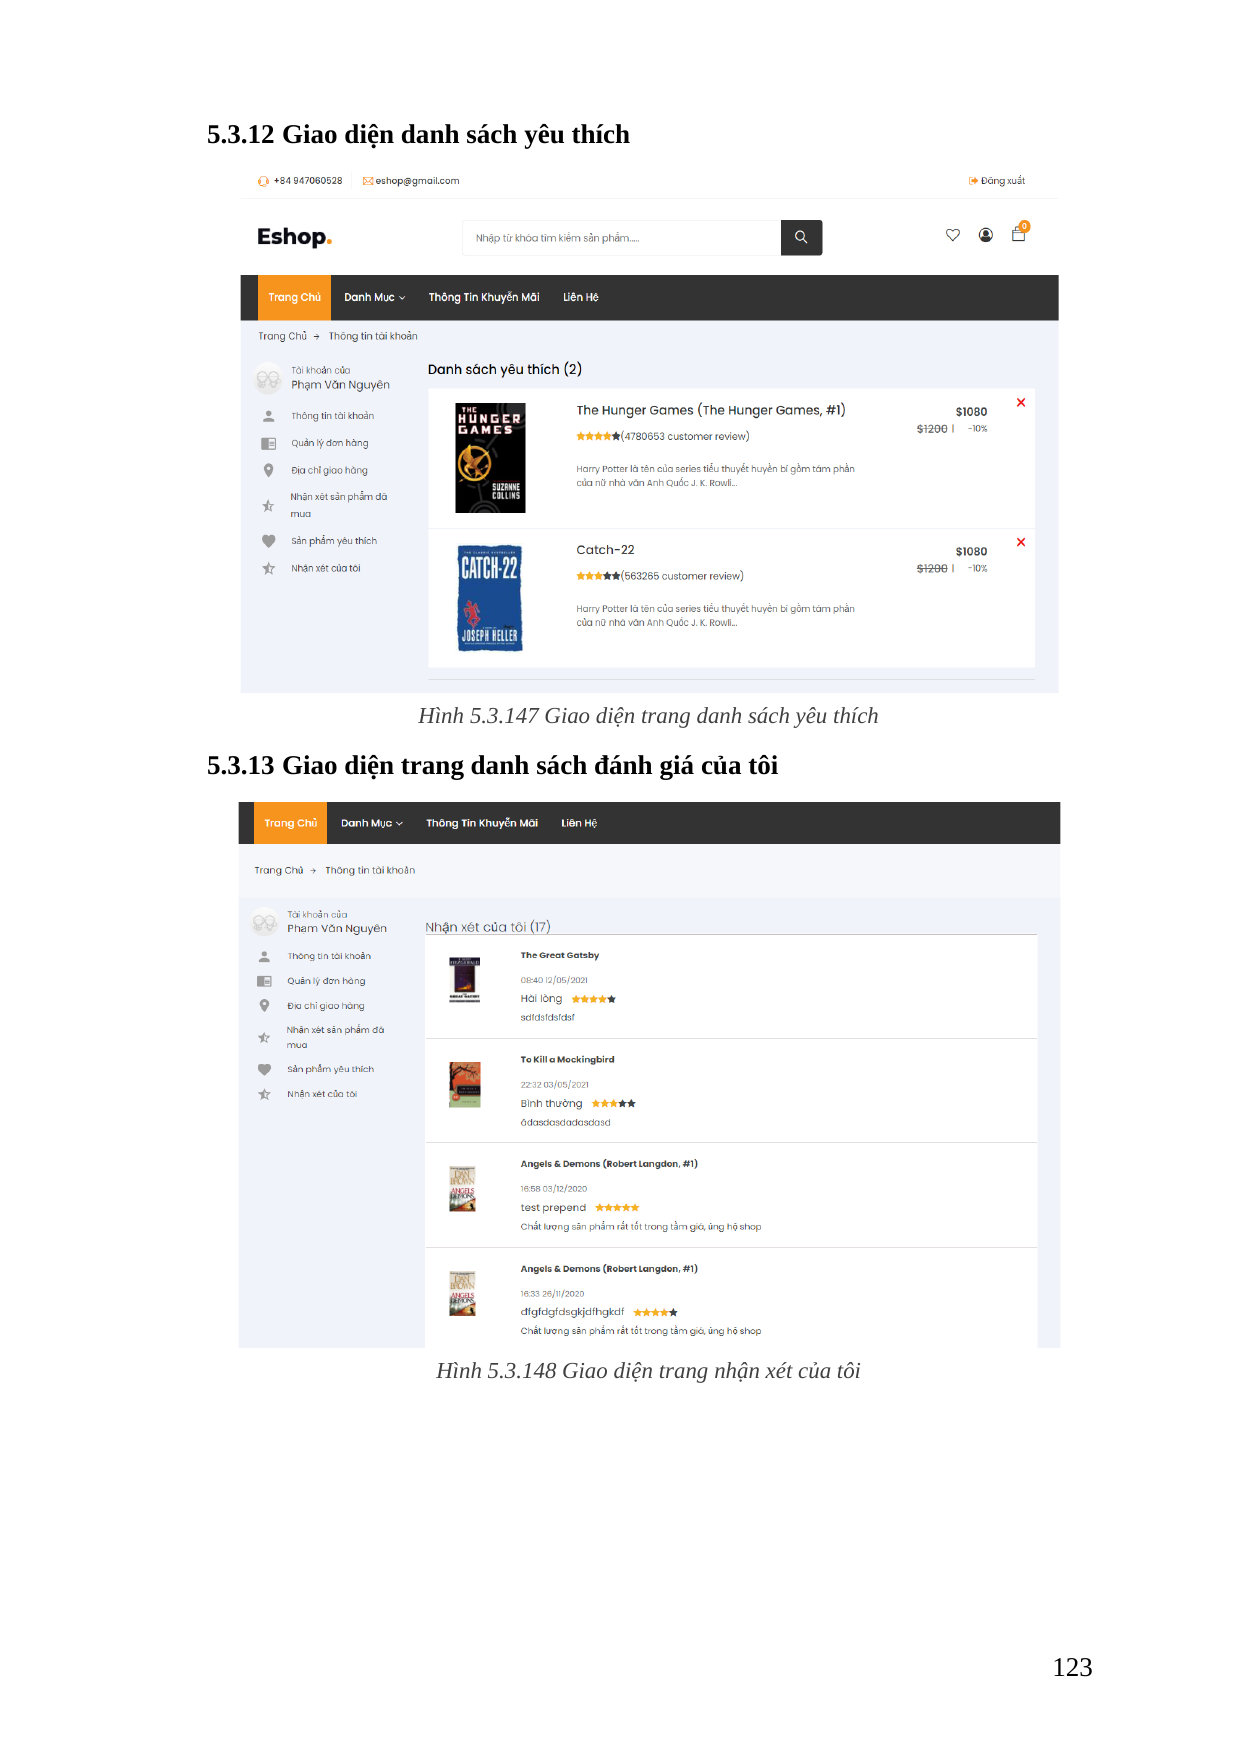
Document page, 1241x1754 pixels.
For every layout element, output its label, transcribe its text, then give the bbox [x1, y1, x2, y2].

picture [238, 796, 1061, 1348]
subtitle Giao diện danh sách yêu thích [207, 118, 1092, 149]
picture [240, 164, 1059, 693]
subtitle Giao diện trang danh sách đánh giá của tôi [207, 749, 1092, 780]
